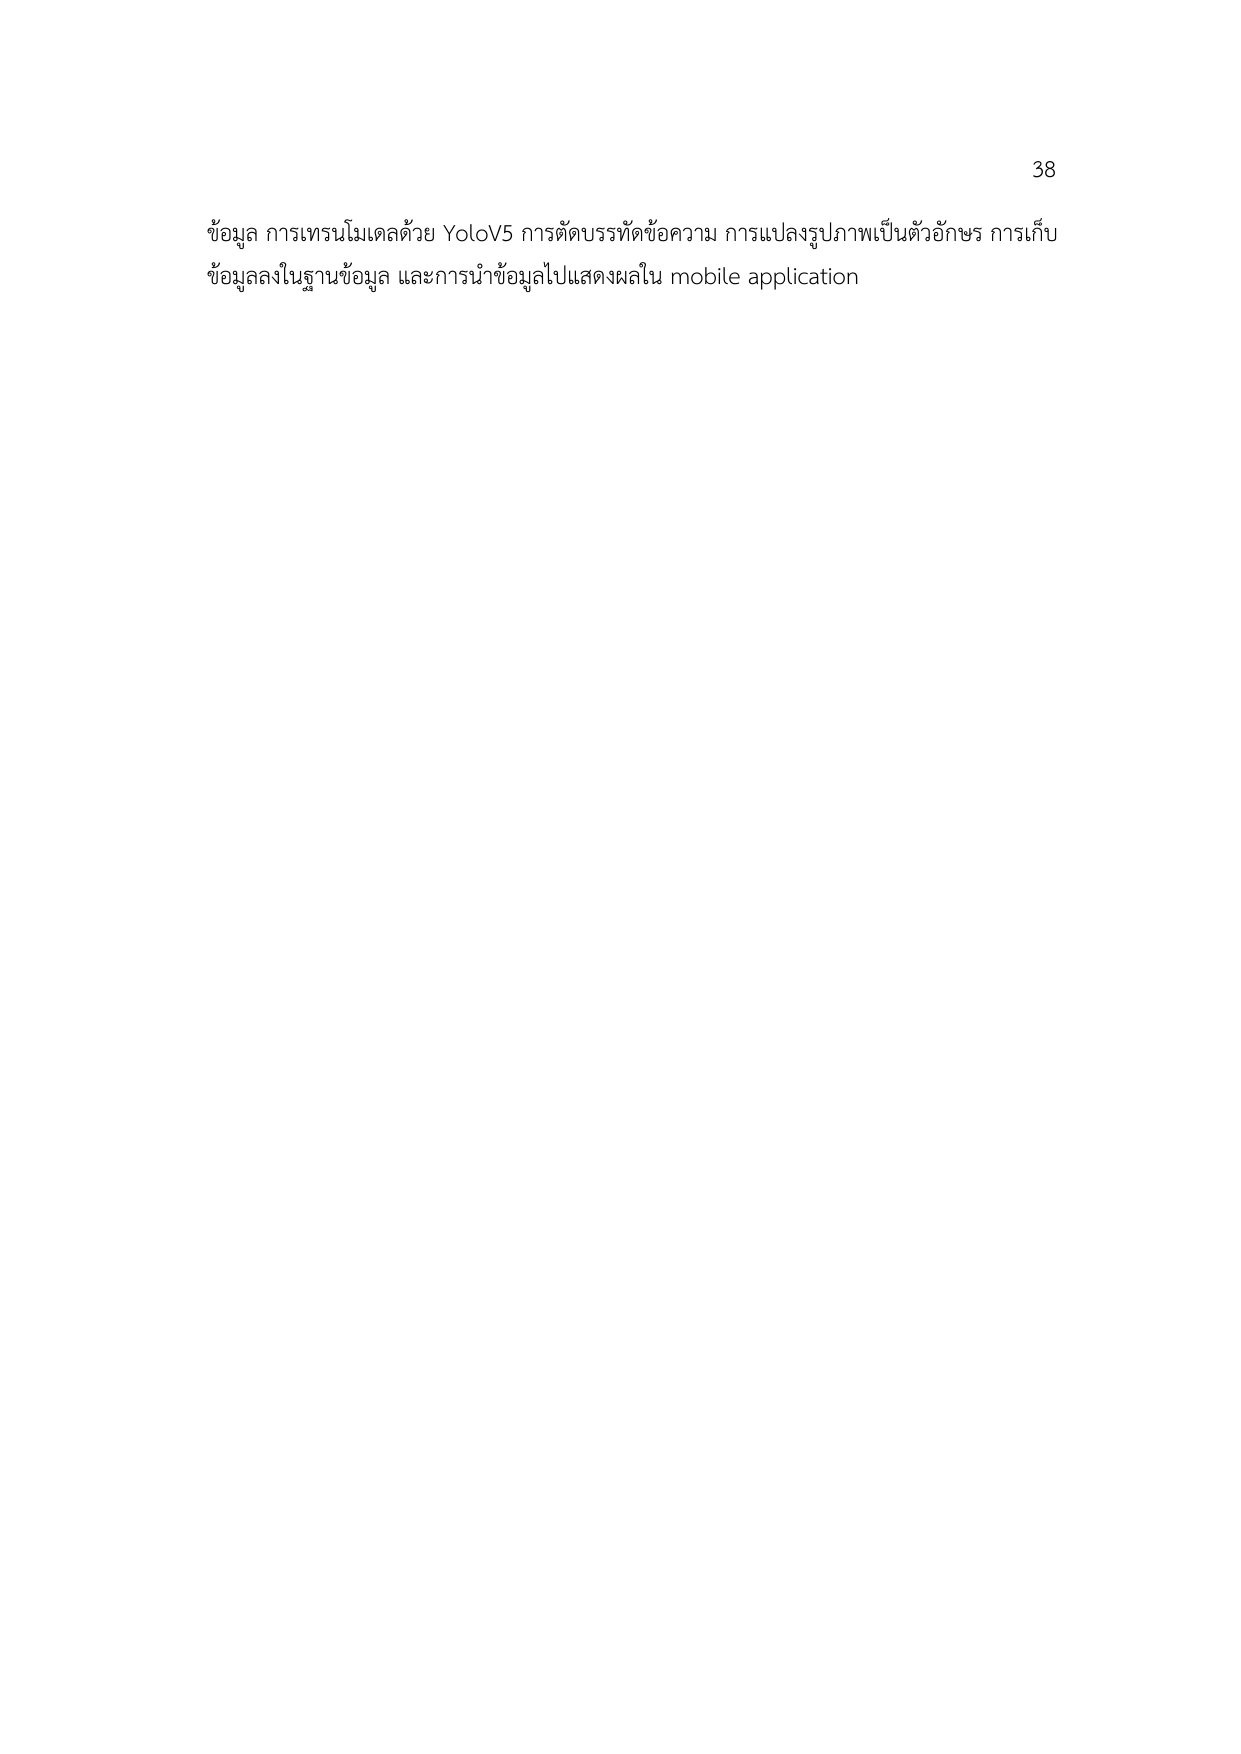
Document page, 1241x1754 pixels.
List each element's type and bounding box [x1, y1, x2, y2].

text [207, 212, 1092, 293]
